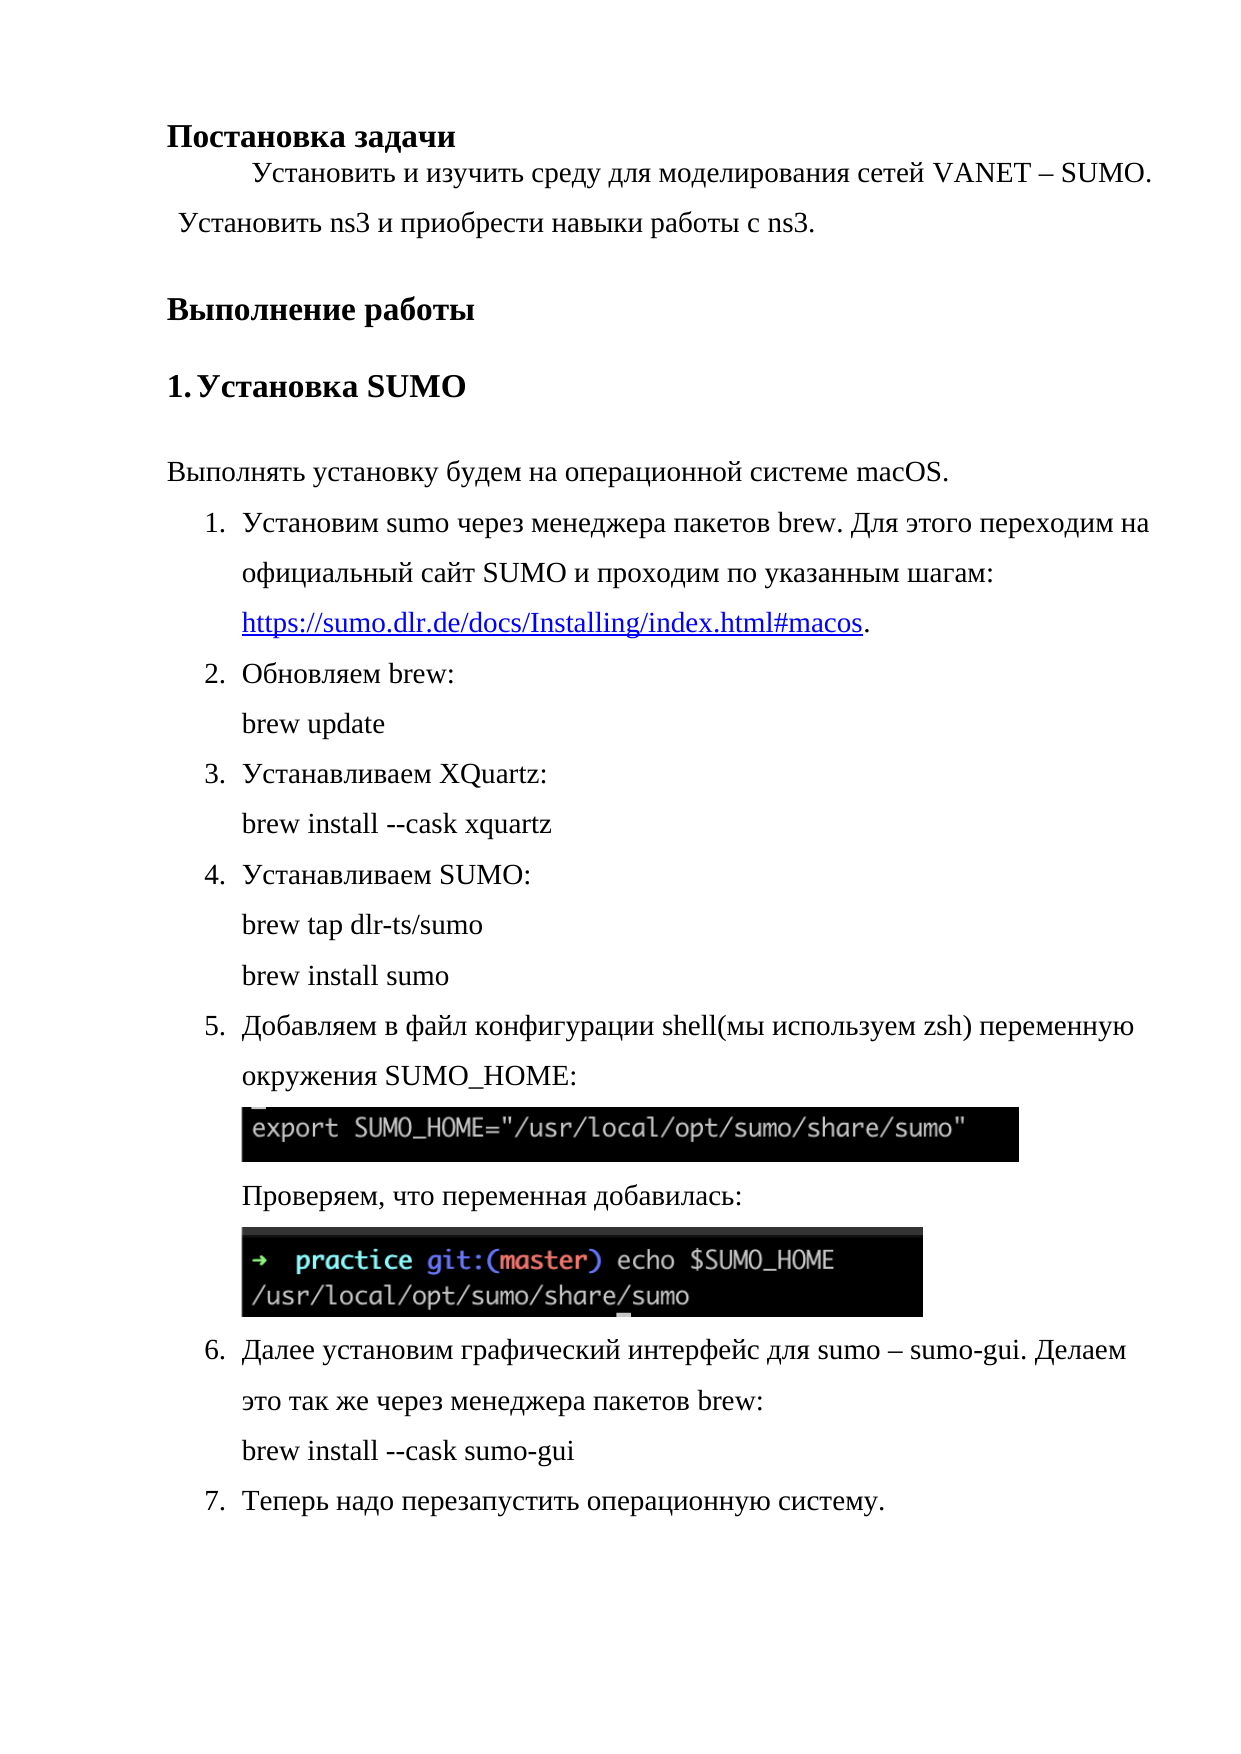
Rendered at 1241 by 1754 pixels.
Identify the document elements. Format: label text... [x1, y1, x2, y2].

subtitle Далее установим графический интерфейс для sumo – sumo-gui. Делаем это так же через менеджера пакетов brew: brew install --cask sumo-gui [204, 1332, 1156, 1467]
subtitle Устанавливаем SUMO: brew tap dlr-ts/sumo brew install sumo [204, 857, 1240, 991]
picture [241, 1227, 923, 1317]
subtitle Установка SUMO [167, 366, 1240, 404]
subtitle Обновляем brew: brew update [204, 656, 1240, 739]
subtitle Выполнение работы [167, 289, 1240, 327]
picture [241, 1107, 1019, 1162]
text Установить и изучить среду для моделирования сетей VANET – SUMO. Установить ns3 и приобрести навыки работы с ns3. [177, 155, 1152, 239]
subtitle Теперь надо перезапустить операционную систему. [204, 1483, 1240, 1517]
subtitle Установим sumo через менеджера пакетов brew. Для этого переходим на официальный сайт SUMO и проходим по указанным шагам: https://sumo.dlr.de/docs/Installing/index.html#macos. [204, 505, 1240, 639]
subtitle Выполнять установку будем на операционной системе macOS. [167, 454, 1240, 488]
subtitle Постановка задачи [167, 117, 1240, 155]
subtitle Устанавливаем XQuartz: brew install --cask xquartz [204, 756, 1240, 840]
